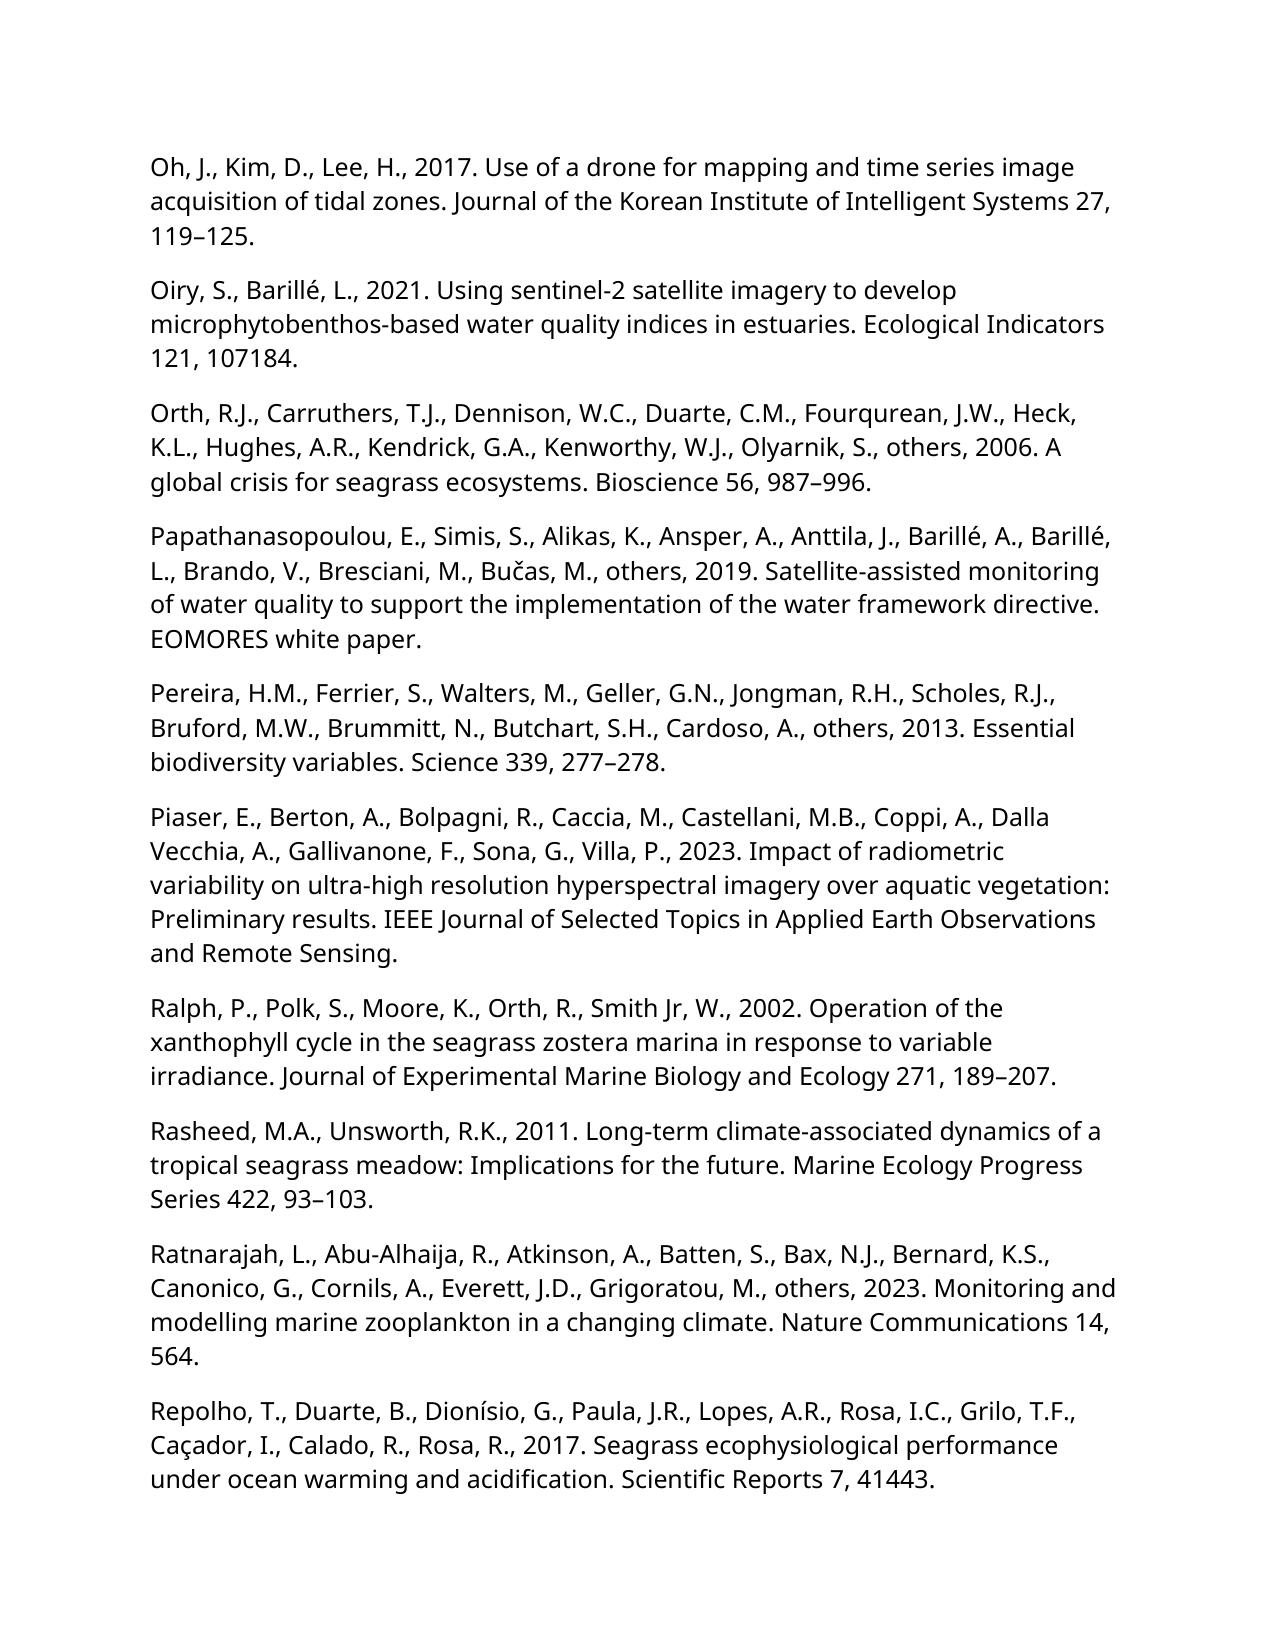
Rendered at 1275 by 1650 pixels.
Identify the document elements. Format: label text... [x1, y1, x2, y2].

text Orth, R.J., Carruthers, T.J., Dennison, W.C., Duarte, C.M., Fourqurean, J.W., Heck, K.L., Hughes, A.R., Kendrick, G.A., Kenworthy, W.J., Olyarnik, S., others, 2006. A global crisis for seagrass ecosystems. Bioscience 56, 987–996. [150, 396, 1125, 498]
text Oh, J., Kim, D., Lee, H., 2017. Use of a drone for mapping and time series image acquisition of tidal zones. Journal of the Korean Institute of Intelligent Systems 27, 119–125. [150, 150, 1125, 252]
text Oiry, S., Barillé, L., 2021. Using sentinel-2 satellite imagery to develop microphytobenthos-based water quality indices in estuaries. Ecological Indicators 121, 107184. [150, 273, 1125, 375]
text Papathanasopoulou, E., Simis, S., Alikas, K., Ansper, A., Anttila, J., Barillé, A., Barillé, L., Brando, V., Bresciani, M., Bučas, M., others, 2019. Satellite-assisted monitoring of water quality to support the implementation of the water framework directive. EOMORES white paper. [150, 519, 1125, 655]
text Piaser, E., Berton, A., Bolpagni, R., Caccia, M., Castellani, M.B., Coppi, A., Dalla Vecchia, A., Gallivanone, F., Sona, G., Villa, P., 2023. Impact of radiometric variability on ultra-high resolution hyperspectral imagery over aquatic vegetation: Preliminary results. IEEE Journal of Selected Topics in Applied Earth Observations and Remote Sensing. [150, 799, 1125, 969]
text Repolho, T., Duarte, B., Dionı́sio, G., Paula, J.R., Lopes, A.R., Rosa, I.C., Grilo, T.F., Caçador, I., Calado, R., Rosa, R., 2017. Seagrass ecophysiological performance under ocean warming and acidification. Scientific Reports 7, 41443. [150, 1393, 1125, 1496]
text Rasheed, M.A., Unsworth, R.K., 2011. Long-term climate-associated dynamics of a tropical seagrass meadow: Implications for the future. Marine Ecology Progress Series 422, 93–103. [150, 1113, 1125, 1216]
text Ralph, P., Polk, S., Moore, K., Orth, R., Smith Jr, W., 2002. Operation of the xanthophyll cycle in the seagrass zostera marina in response to variable irradiance. Journal of Experimental Marine Biology and Ecology 271, 189–207. [150, 990, 1125, 1092]
text Ratnarajah, L., Abu-Alhaija, R., Atkinson, A., Batten, S., Bax, N.J., Bernard, K.S., Canonico, G., Cornils, A., Everett, J.D., Grigoratou, M., others, 2023. Monitoring and modelling marine zooplankton in a changing climate. Nature Communications 14, 564. [150, 1236, 1125, 1373]
text Pereira, H.M., Ferrier, S., Walters, M., Geller, G.N., Jongman, R.H., Scholes, R.J., Bruford, M.W., Brummitt, N., Butchart, S.H., Cardoso, A., others, 2013. Essential biodiversity variables. Science 339, 277–278. [150, 676, 1125, 778]
